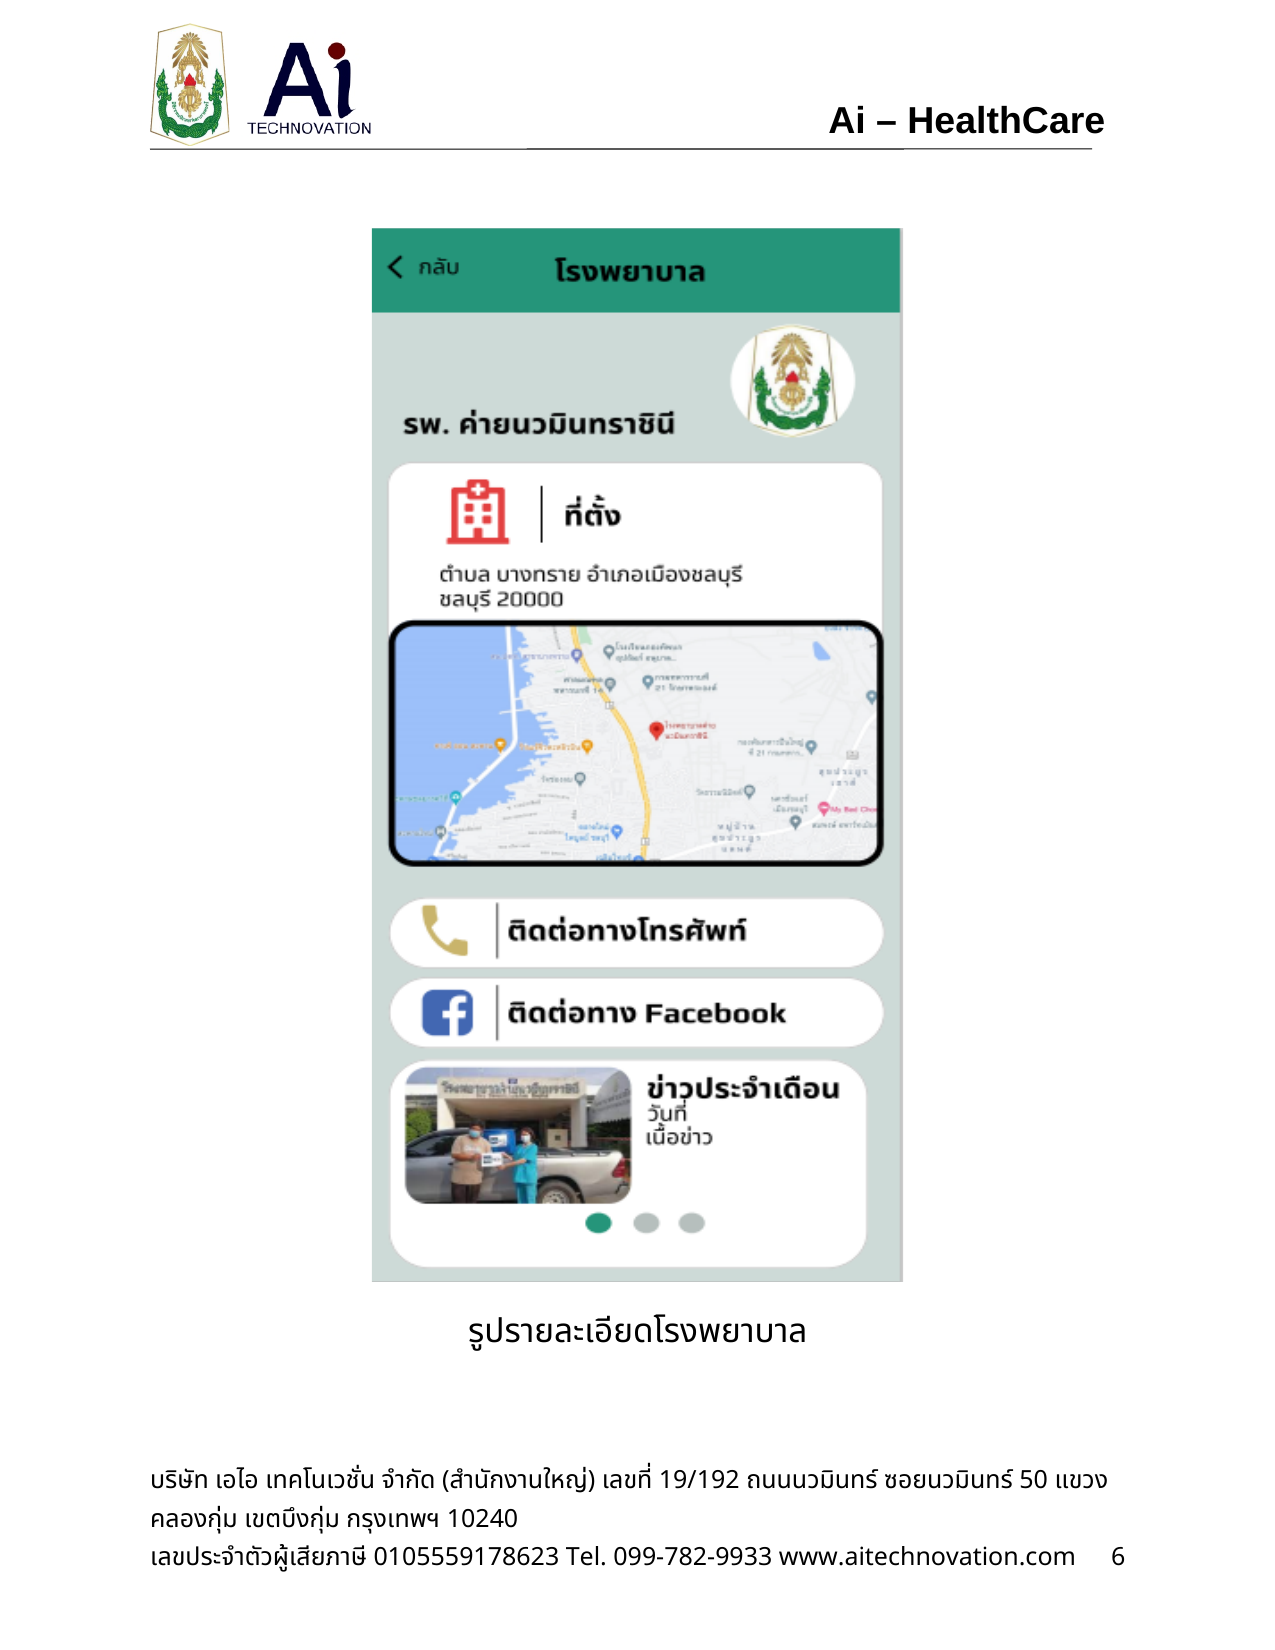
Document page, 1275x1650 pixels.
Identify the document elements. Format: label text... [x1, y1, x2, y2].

picture [241, 30, 378, 142]
picture [371, 228, 904, 1282]
picture [150, 23, 230, 146]
text รูปรายละเอียดโรงพยาบาล [150, 1307, 1125, 1357]
